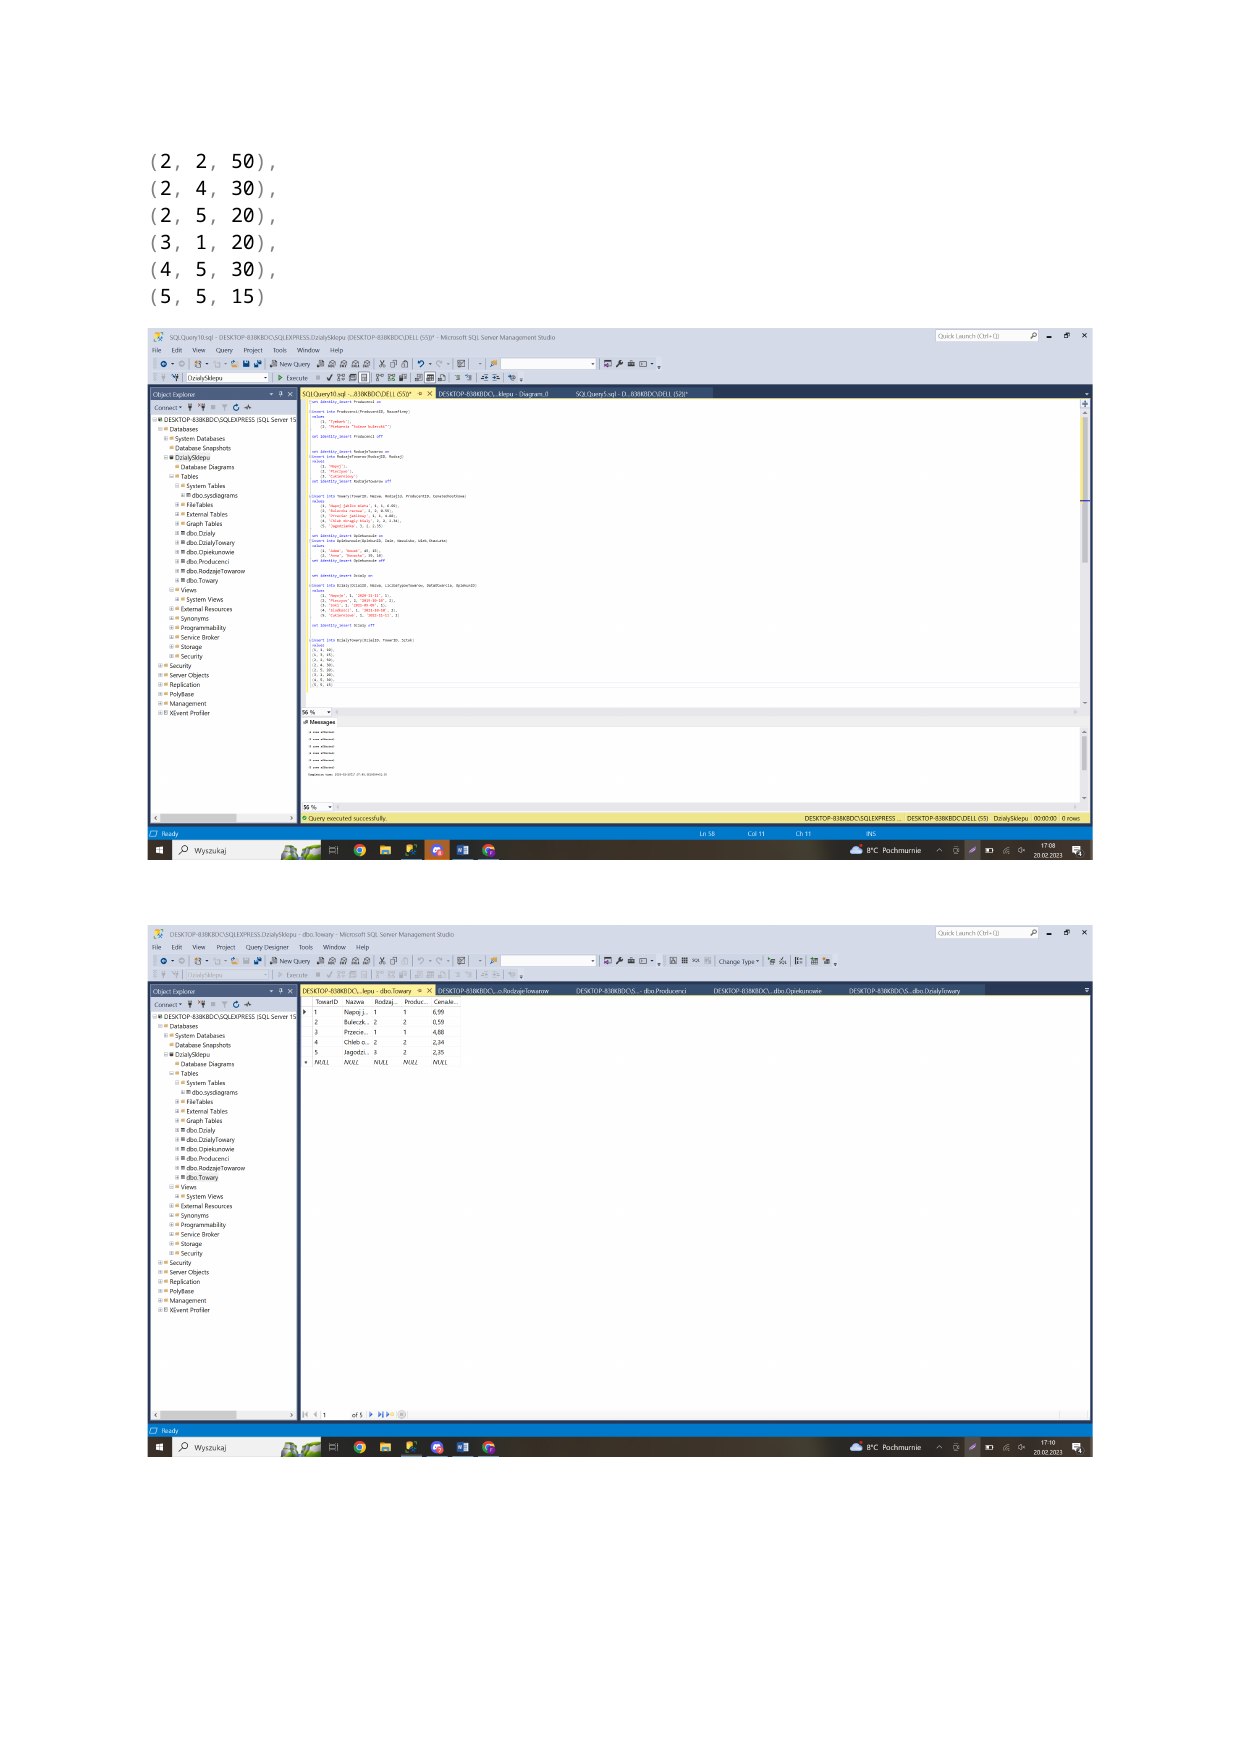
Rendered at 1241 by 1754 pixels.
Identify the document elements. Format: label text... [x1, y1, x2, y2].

text (2, 4, 30), [148, 174, 1093, 202]
picture [147, 328, 1093, 860]
text (4, 5, 30), [148, 256, 1093, 282]
text (3, 1, 20), [148, 228, 1093, 256]
text (2, 2, 50), [148, 148, 1093, 174]
text (5, 5, 15) [148, 282, 1093, 309]
text (2, 5, 20), [148, 202, 1093, 228]
picture [147, 925, 1093, 1457]
